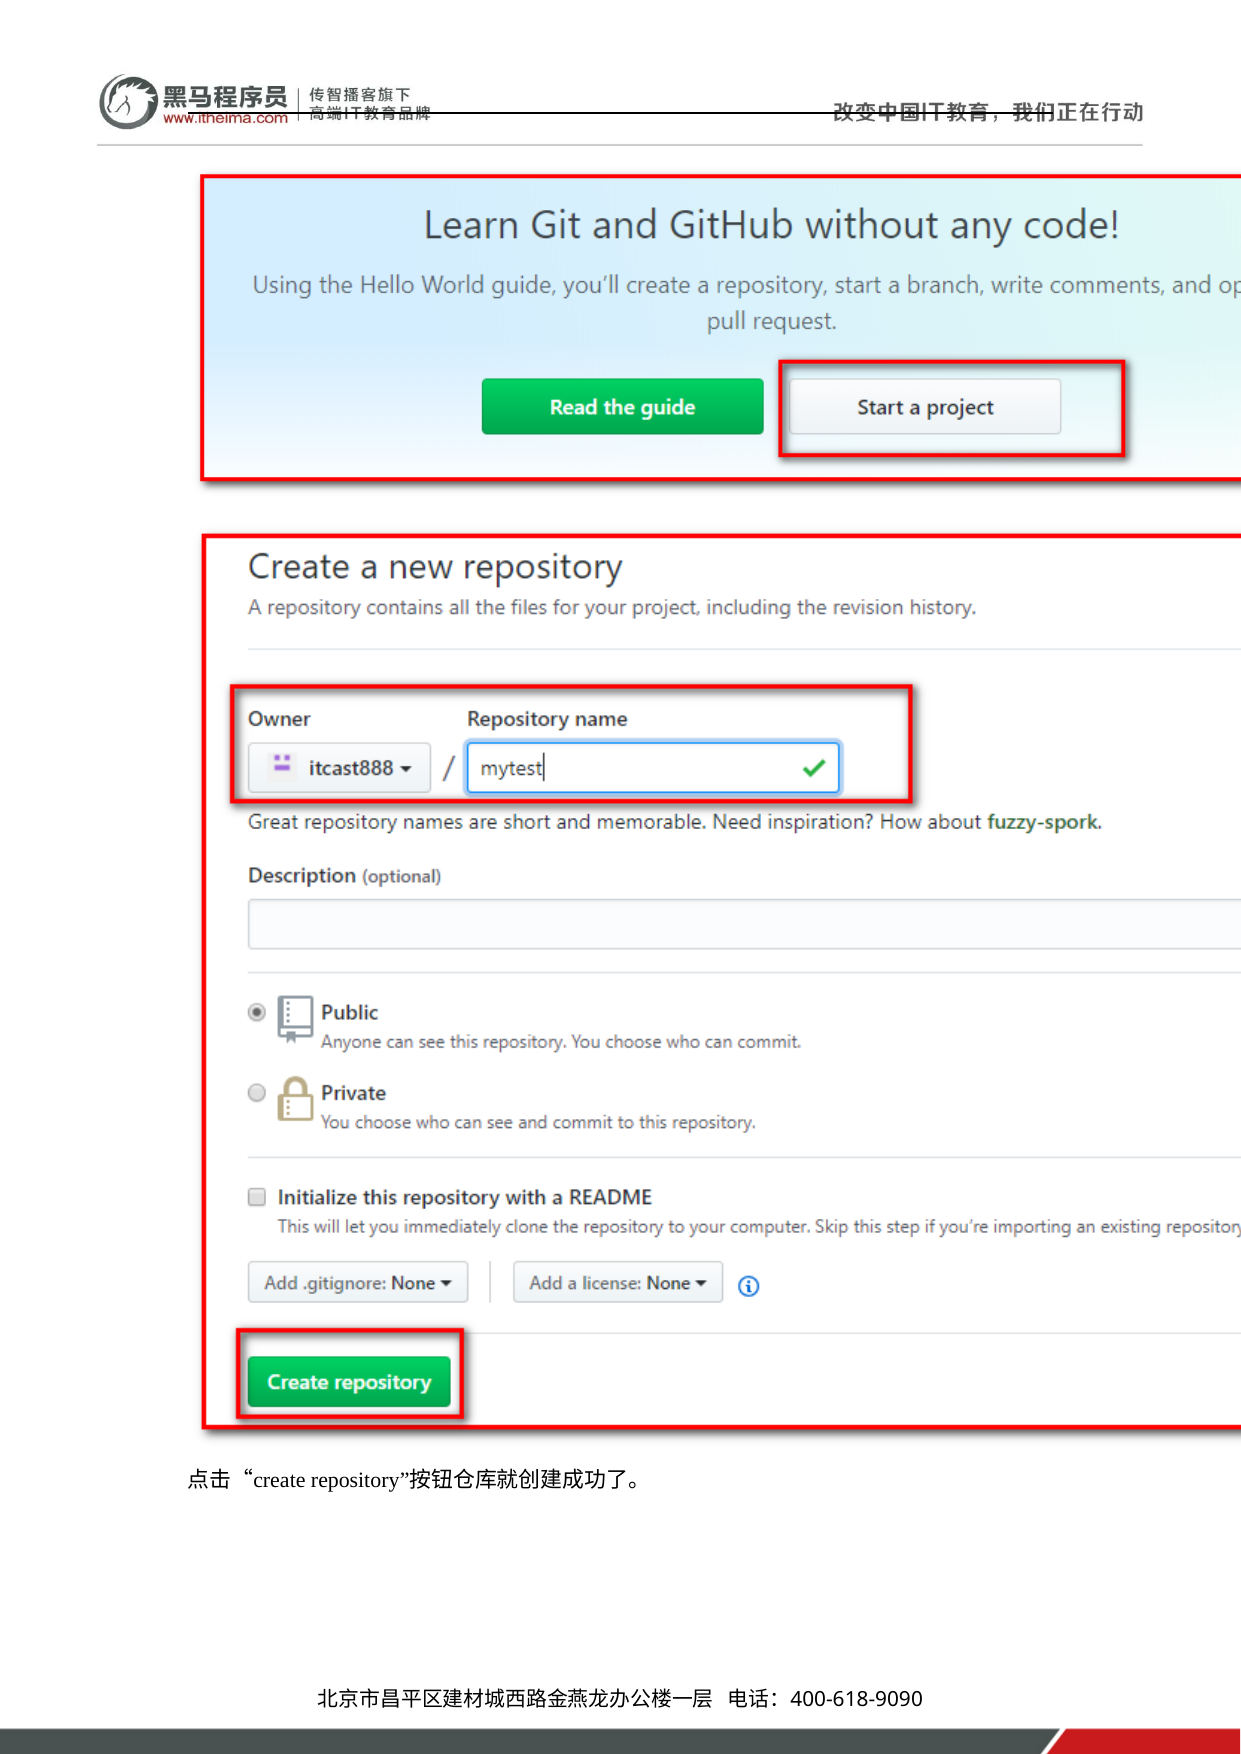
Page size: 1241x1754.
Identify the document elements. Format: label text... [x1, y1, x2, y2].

picture [0, 3, 1241, 153]
picture [187, 162, 1241, 496]
picture [187, 519, 1241, 1446]
text 点击“create repository”按钮仓库就创建成功了。 [187, 1462, 1053, 1494]
picture [0, 1669, 1241, 1754]
